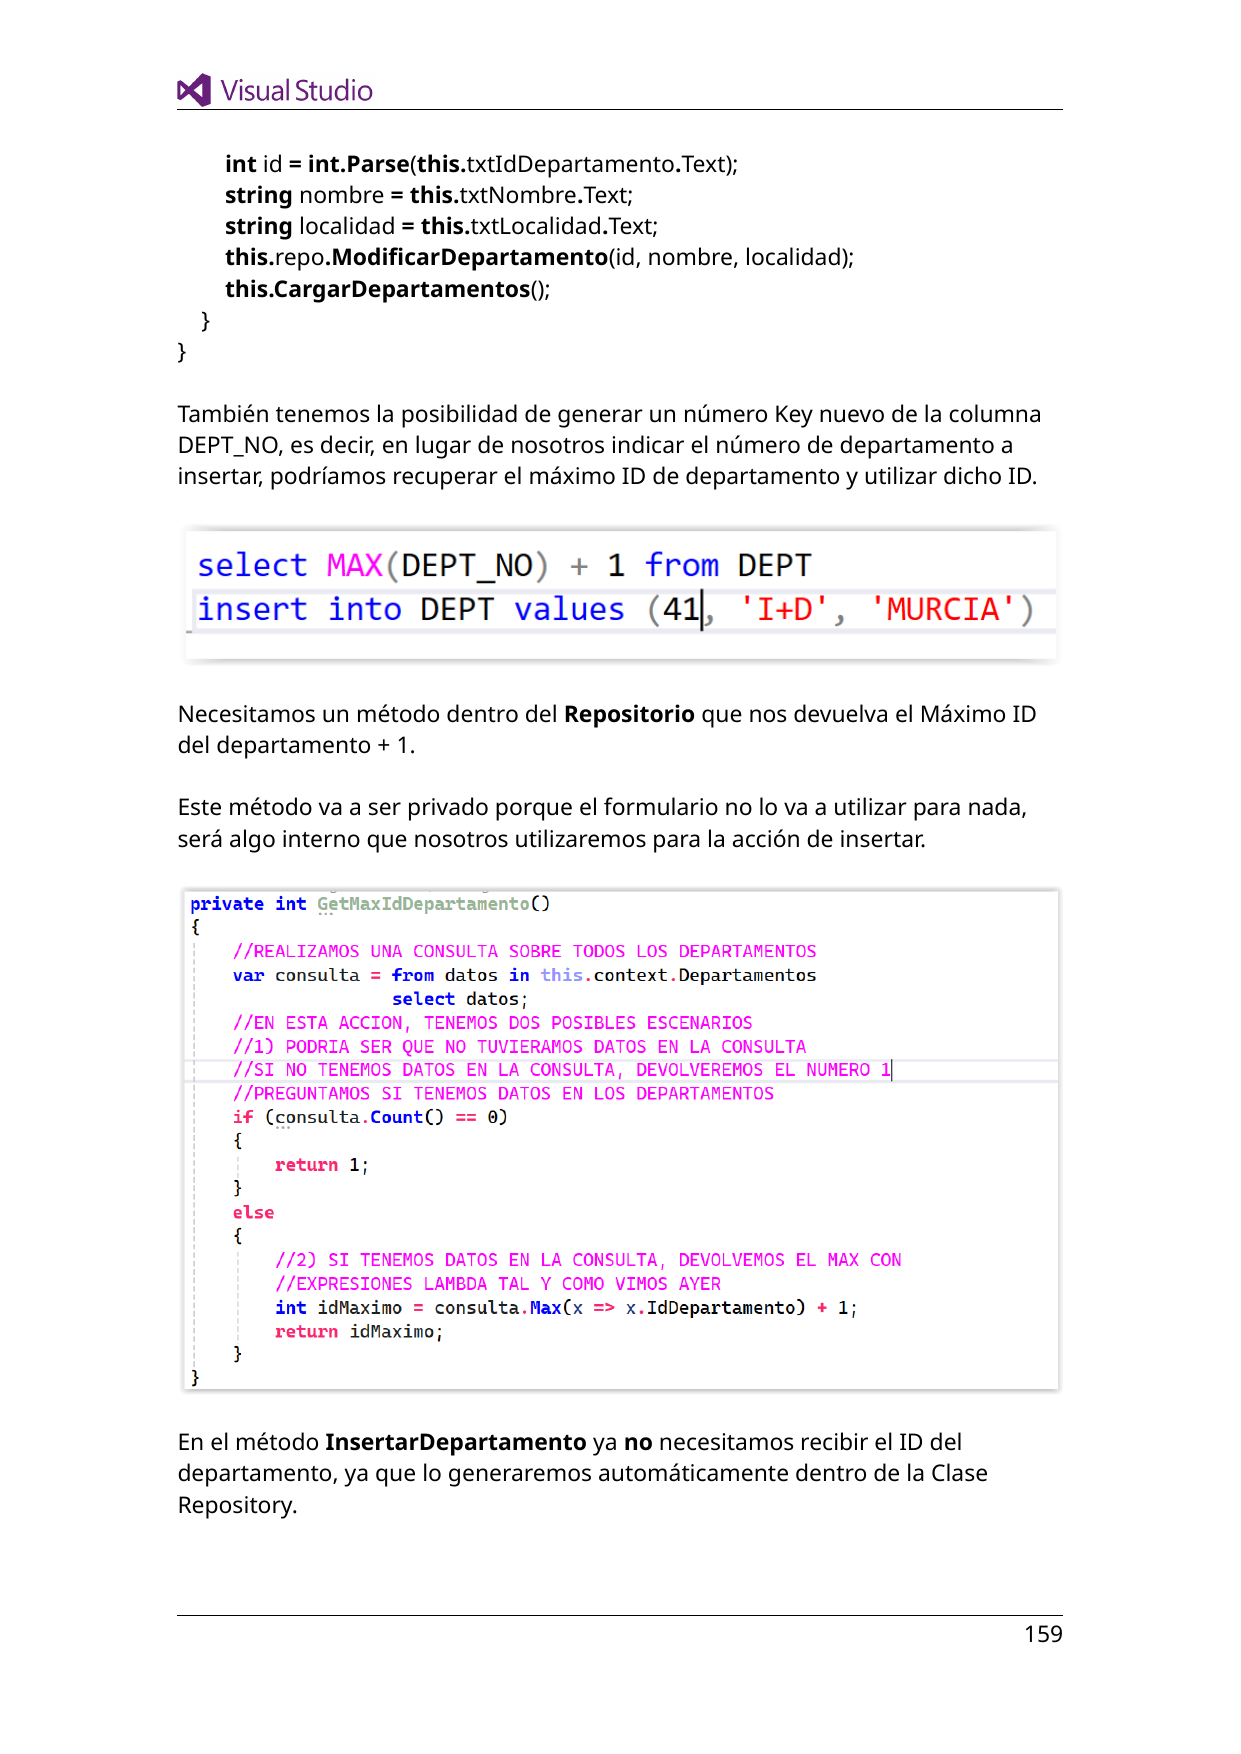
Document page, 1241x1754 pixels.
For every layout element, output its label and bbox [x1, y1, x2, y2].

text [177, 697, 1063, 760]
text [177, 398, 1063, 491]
picture [177, 522, 1063, 667]
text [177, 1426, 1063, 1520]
picture [177, 885, 1063, 1395]
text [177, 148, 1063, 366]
picture [177, 73, 375, 107]
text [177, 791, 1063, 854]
